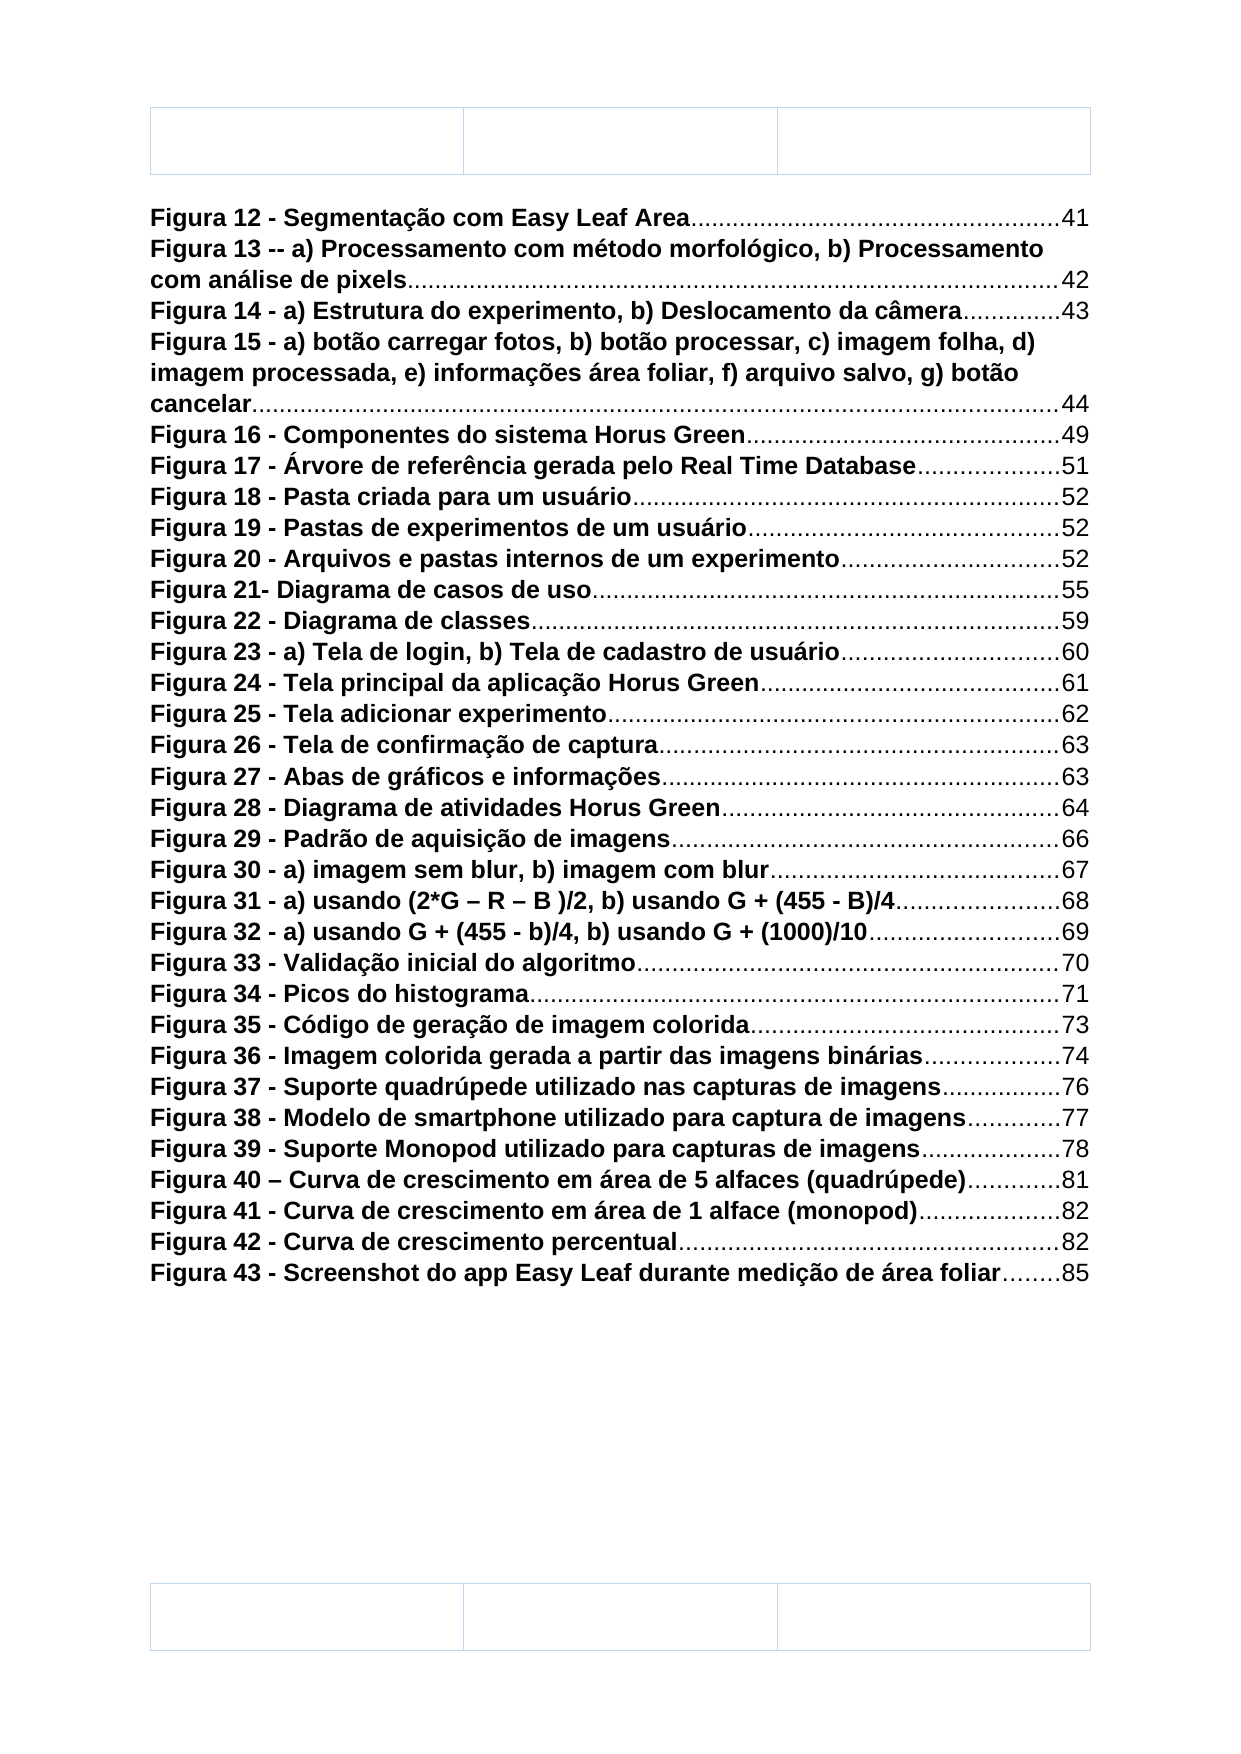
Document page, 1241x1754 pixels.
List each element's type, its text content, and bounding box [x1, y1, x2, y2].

text Figura 18 - Pasta criada para um usuário 52 [150, 482, 1090, 511]
text Figura 12 - Segmentação com Easy Leaf Area 41 [150, 203, 1090, 232]
text Figura 43 - Screenshot do app Easy Leaf durante medição de área foliar 85 [150, 1258, 1090, 1287]
text Figura 29 - Padrão de aquisição de imagens 66 [150, 824, 1090, 852]
text Figura 41 - Curva de crescimento em área de 1 alface (monopod) 82 [150, 1196, 1090, 1225]
text Figura 26 - Tela de confirmação de captura 63 [150, 731, 1090, 759]
text Figura 15 - a) botão carregar fotos, b) botão processar, c) imagem folha, d) imagem processada, e) informações área foliar, f) arquivo salvo, g) botão cancelar 44 [150, 327, 1090, 418]
text Figura 36 - Imagem colorida gerada a partir das imagens binárias 74 [150, 1041, 1090, 1070]
text Figura 37 - Suporte quadrúpede utilizado nas capturas de imagens 76 [150, 1072, 1090, 1101]
text Figura 32 - a) usando G + (455 - b)/4, b) usando G + (1000)/10 69 [150, 917, 1090, 946]
text Figura 14 - a) Estrutura do experimento, b) Deslocamento da câmera 43 [150, 296, 1090, 325]
text Figura 31 - a) usando (2*G – R – B )/2, b) usando G + (455 - B)/4 68 [150, 886, 1090, 914]
text Figura 30 - a) imagem sem blur, b) imagem com blur 67 [150, 855, 1090, 883]
text Figura 34 - Picos do histograma 71 [150, 979, 1090, 1008]
text Figura 39 - Suporte Monopod utilizado para capturas de imagens 78 [150, 1134, 1090, 1163]
text Figura 24 - Tela principal da aplicação Horus Green 61 [150, 668, 1090, 697]
text Figura 33 - Validação inicial do algoritmo 70 [150, 948, 1090, 977]
text Figura 35 - Código de geração de imagem colorida 73 [150, 1010, 1090, 1039]
text Figura 20 - Arquivos e pastas internos de um experimento 52 [150, 544, 1090, 573]
text Figura 19 - Pastas de experimentos de um usuário 52 [150, 513, 1090, 542]
text Figura 27 - Abas de gráficos e informações 63 [150, 762, 1090, 790]
text Figura 17 - Árvore de referência gerada pelo Real Time Database 51 [150, 451, 1090, 480]
text Figura 25 - Tela adicionar experimento 62 [150, 699, 1090, 728]
text Figura 40 – Curva de crescimento em área de 5 alfaces (quadrúpede) 81 [150, 1165, 1090, 1194]
text Figura 16 - Componentes do sistema Horus Green 49 [150, 420, 1090, 449]
text Figura 38 - Modelo de smartphone utilizado para captura de imagens 77 [150, 1103, 1090, 1132]
text Figura 13 -- a) Processamento com método morfológico, b) Processamento com análise de pixels 42 [150, 234, 1090, 294]
text Figura 23 - a) Tela de login, b) Tela de cadastro de usuário 60 [150, 637, 1090, 666]
text Figura 21- Diagrama de casos de uso 55 [150, 575, 1090, 604]
text Figura 22 - Diagrama de classes 59 [150, 606, 1090, 635]
text Figura 28 - Diagrama de atividades Horus Green 64 [150, 793, 1090, 821]
text Figura 42 - Curva de crescimento percentual 82 [150, 1227, 1090, 1256]
